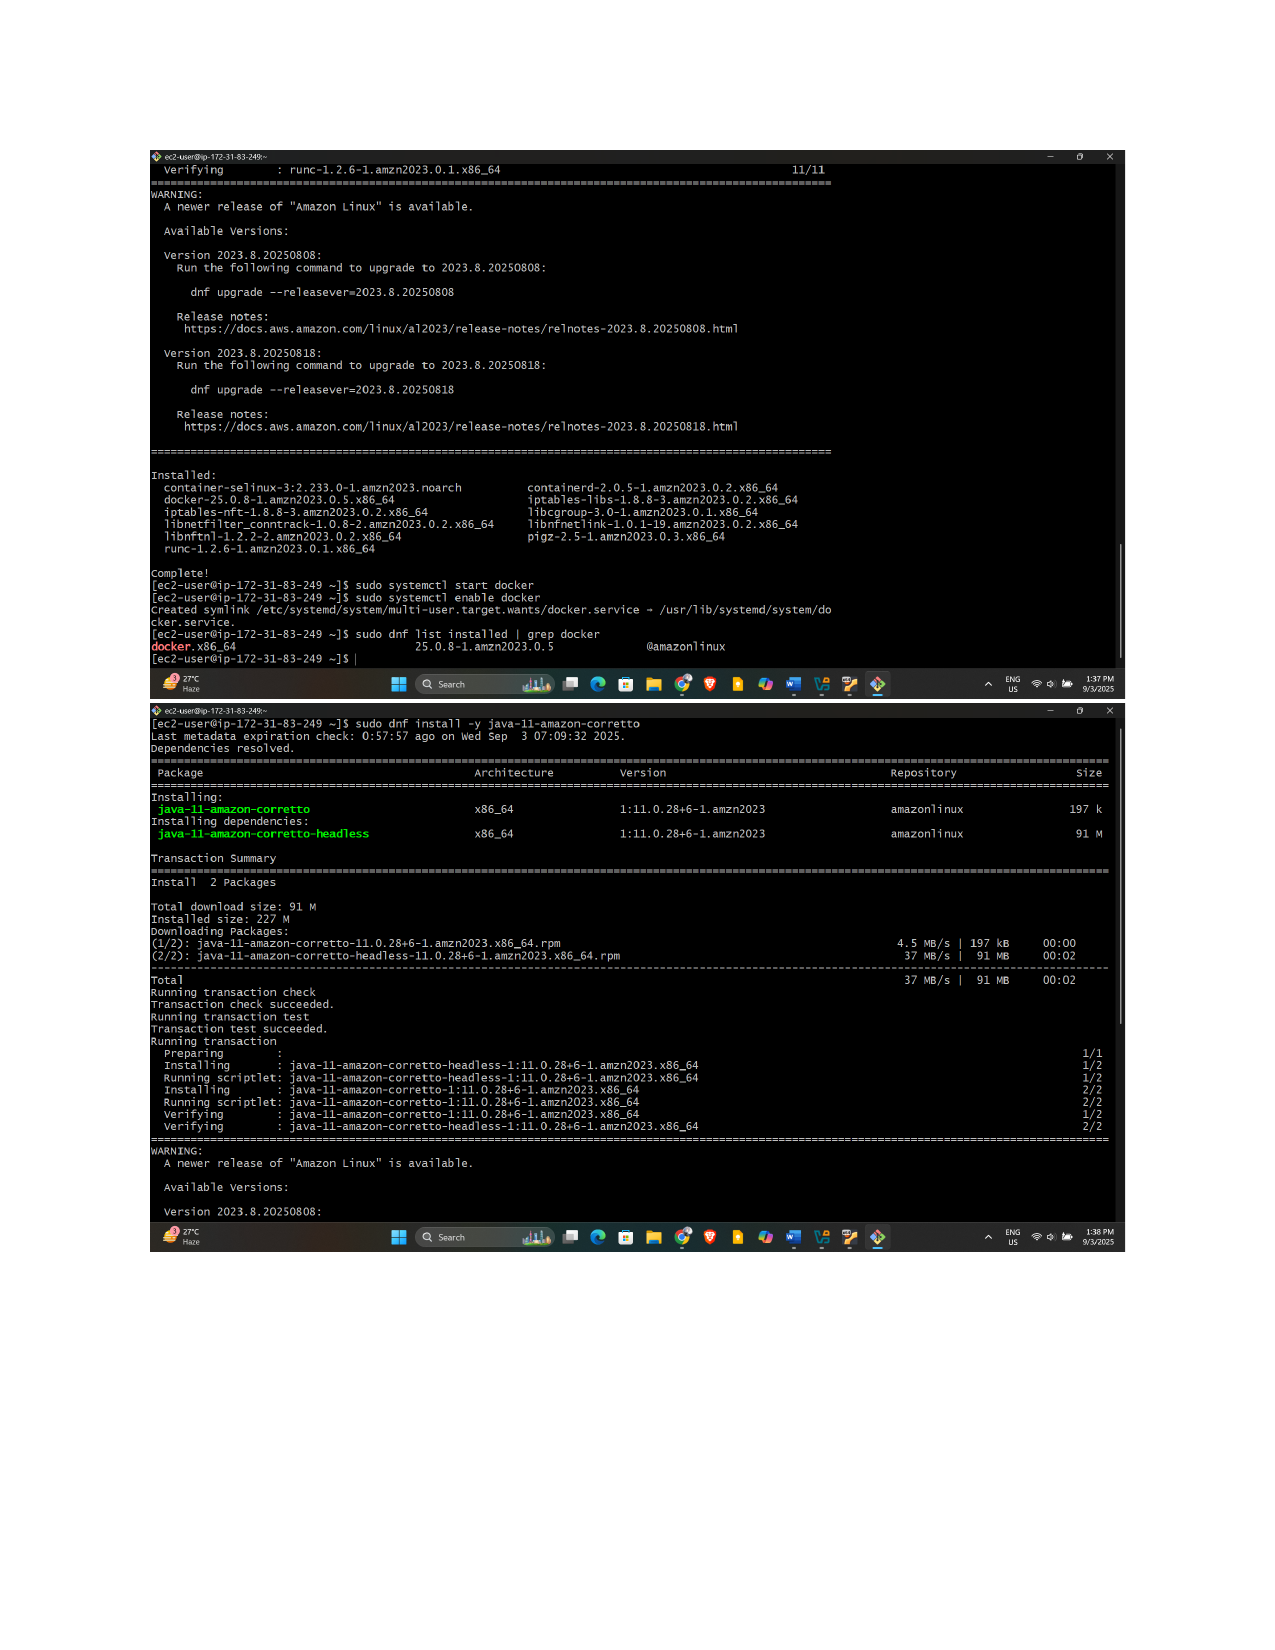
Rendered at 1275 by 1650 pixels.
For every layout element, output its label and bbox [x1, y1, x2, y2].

picture [150, 150, 1125, 699]
picture [150, 703, 1125, 1252]
